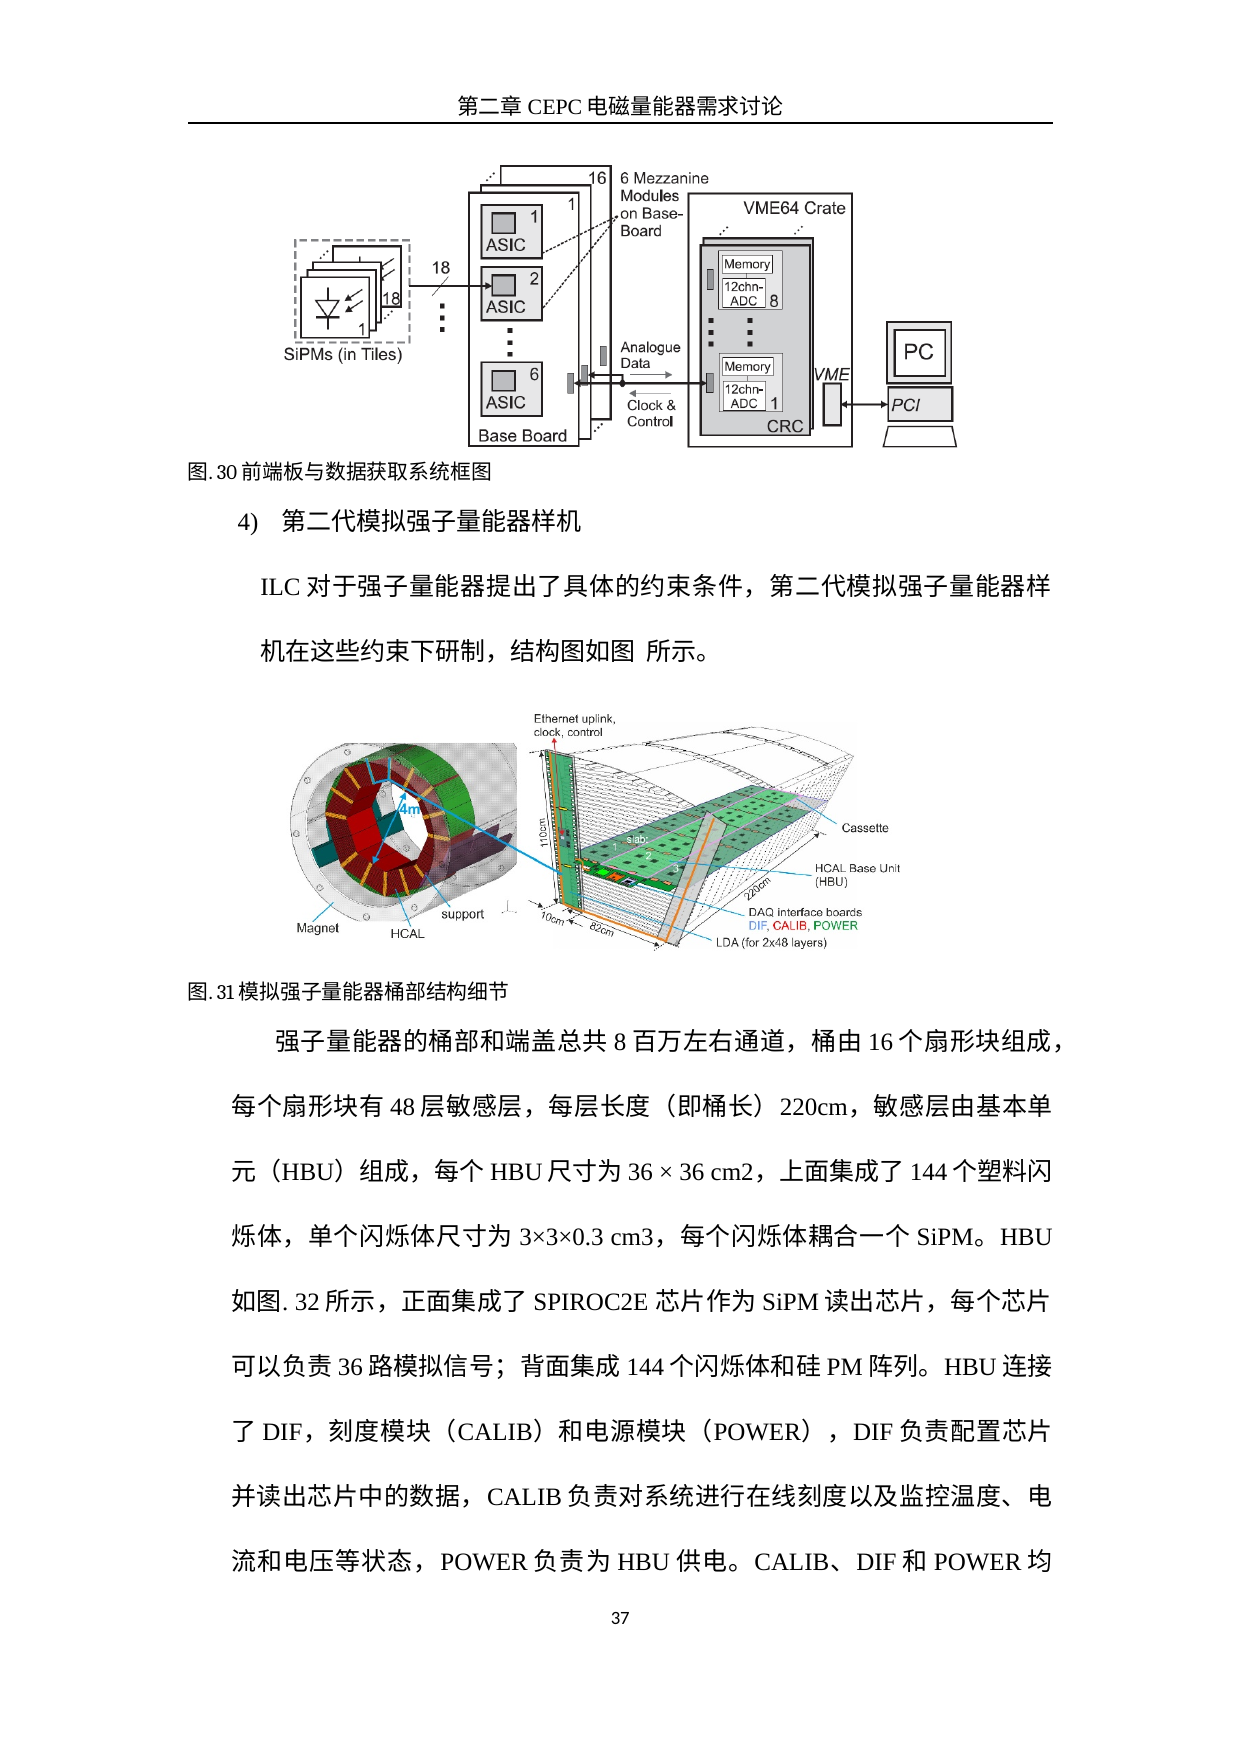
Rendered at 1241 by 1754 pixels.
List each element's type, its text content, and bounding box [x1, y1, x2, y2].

list 第二代模拟强子量能器样机 [237, 487, 1053, 552]
text 图. 30 前端板与数据获取系统框图 [187, 454, 1053, 487]
text 图. 31 模拟强子量能器桶部结构细节 [187, 974, 1053, 1007]
picture [281, 162, 961, 454]
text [231, 1007, 1053, 1592]
picture [280, 714, 900, 951]
text ILC对于强子量能器提出了具体的约束条件，第二代模拟强子量能器样机在这些约束下研制，结构图如图 所示。 [260, 552, 1053, 682]
